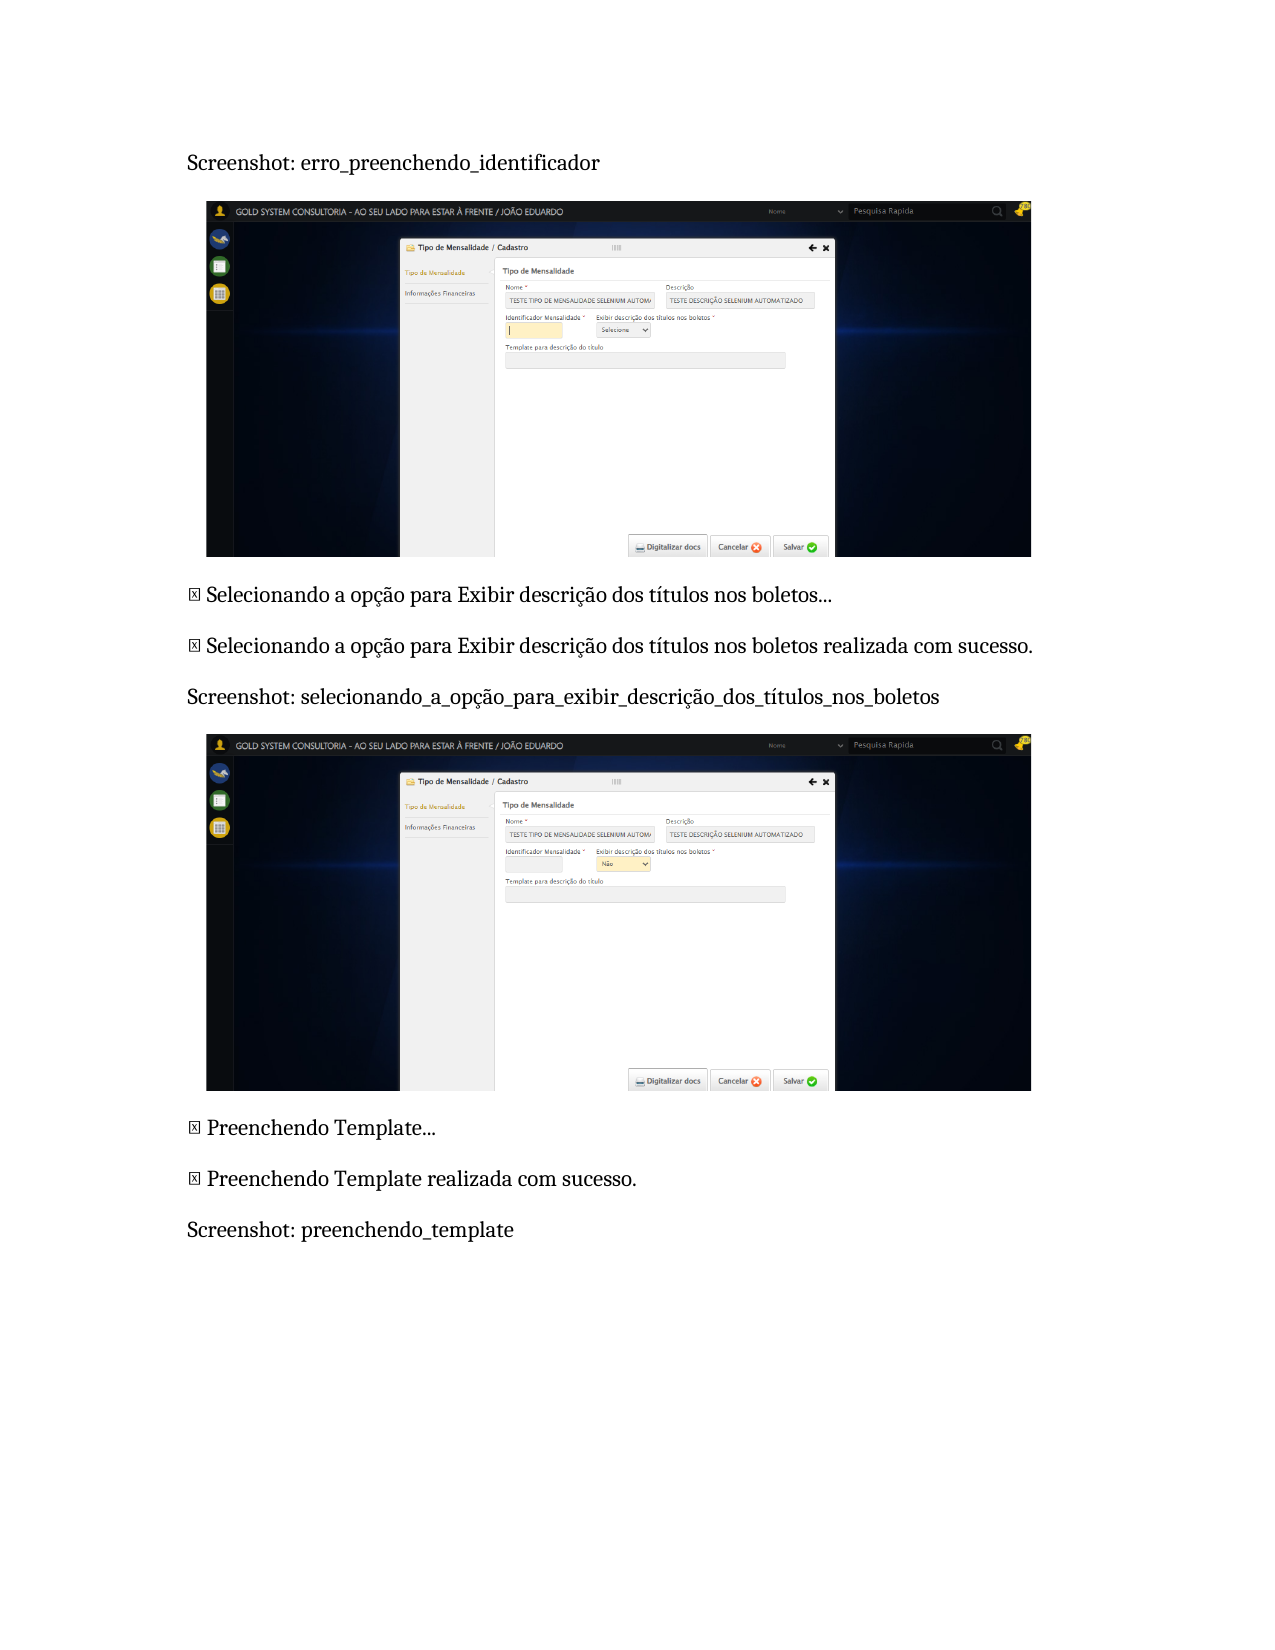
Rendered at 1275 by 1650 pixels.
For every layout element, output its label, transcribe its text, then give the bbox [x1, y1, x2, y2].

text 🔄 Preenchendo Template... [187, 1115, 1087, 1141]
text Screenshot: preenchendo_template [187, 1217, 1087, 1243]
text ✅ Selecionando a opção para Exibir descrição dos títulos nos boletos realizada com sucesso. [187, 632, 1087, 659]
text ✅ Preenchendo Template realizada com sucesso. [187, 1166, 1087, 1192]
picture [206, 201, 1032, 557]
picture [206, 734, 1032, 1091]
text 🔄 Selecionando a opção para Exibir descrição dos títulos nos boletos... [187, 581, 1087, 608]
text Screenshot: selecionando_a_opção_para_exibir_descrição_dos_títulos_nos_boletos [187, 683, 1087, 710]
text Screenshot: erro_preenchendo_identificador [187, 150, 1087, 176]
